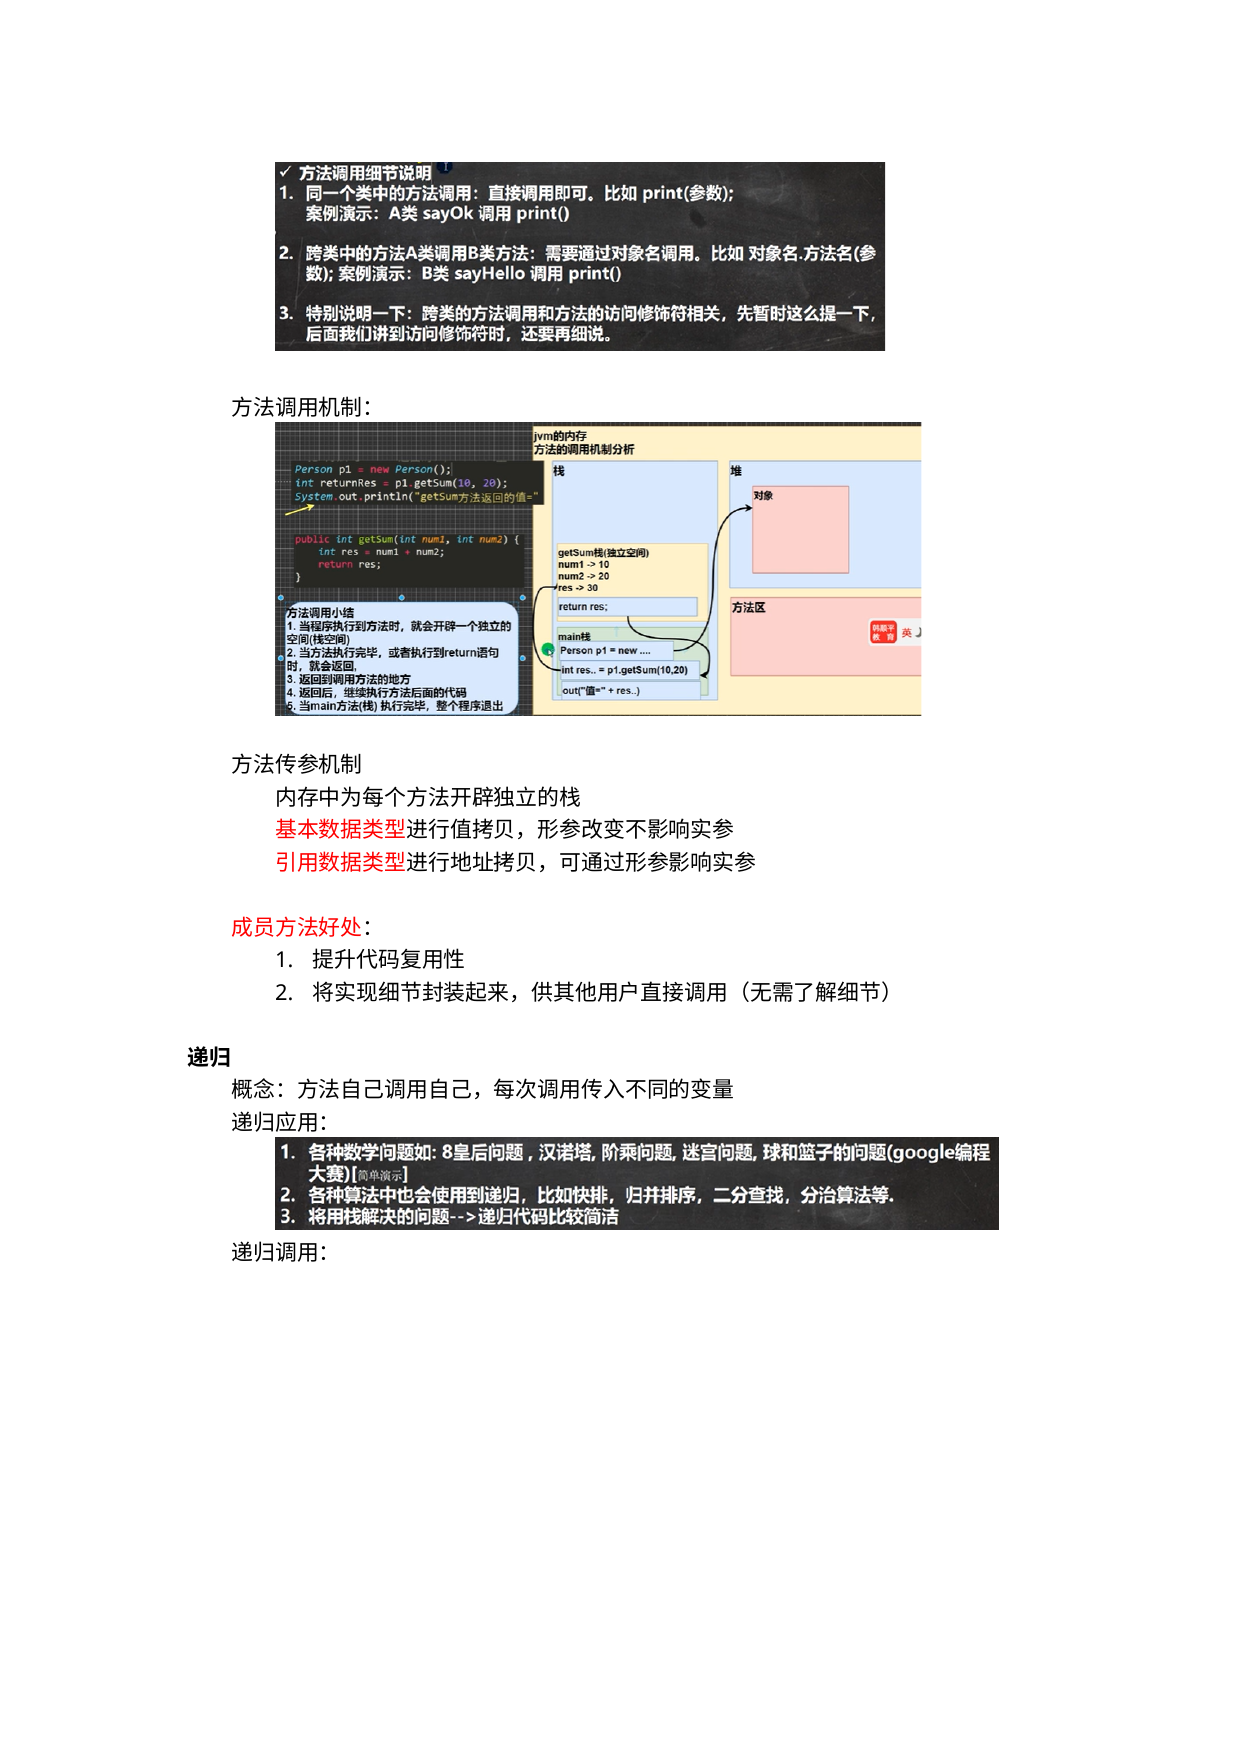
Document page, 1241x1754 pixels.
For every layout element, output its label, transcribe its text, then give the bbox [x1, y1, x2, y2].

list 将实现细节封装起来，供其他用户直接调用（无需了解细节） [275, 974, 1053, 1007]
list 提升代码复用性 [275, 942, 1053, 974]
text 递归应用： [187, 1104, 1053, 1137]
picture [275, 162, 886, 351]
text 基本数据类型进行值拷贝，形参改变不影响实参 [187, 812, 1053, 844]
picture [275, 422, 922, 716]
text 递归 [187, 1039, 1053, 1072]
text 成员方法好处： [187, 909, 1053, 942]
text 概念：方法自己调用自己，每次调用传入不同的变量 [187, 1072, 1053, 1104]
text 方法调用机制： [187, 389, 1053, 422]
picture [275, 1137, 999, 1230]
text 内存中为每个方法开辟独立的栈 [187, 779, 1053, 812]
text 方法传参机制 [187, 747, 1053, 779]
text 引用数据类型进行地址拷贝，可通过形参影响实参 [187, 844, 1053, 877]
text 递归调用： [187, 1234, 1053, 1267]
